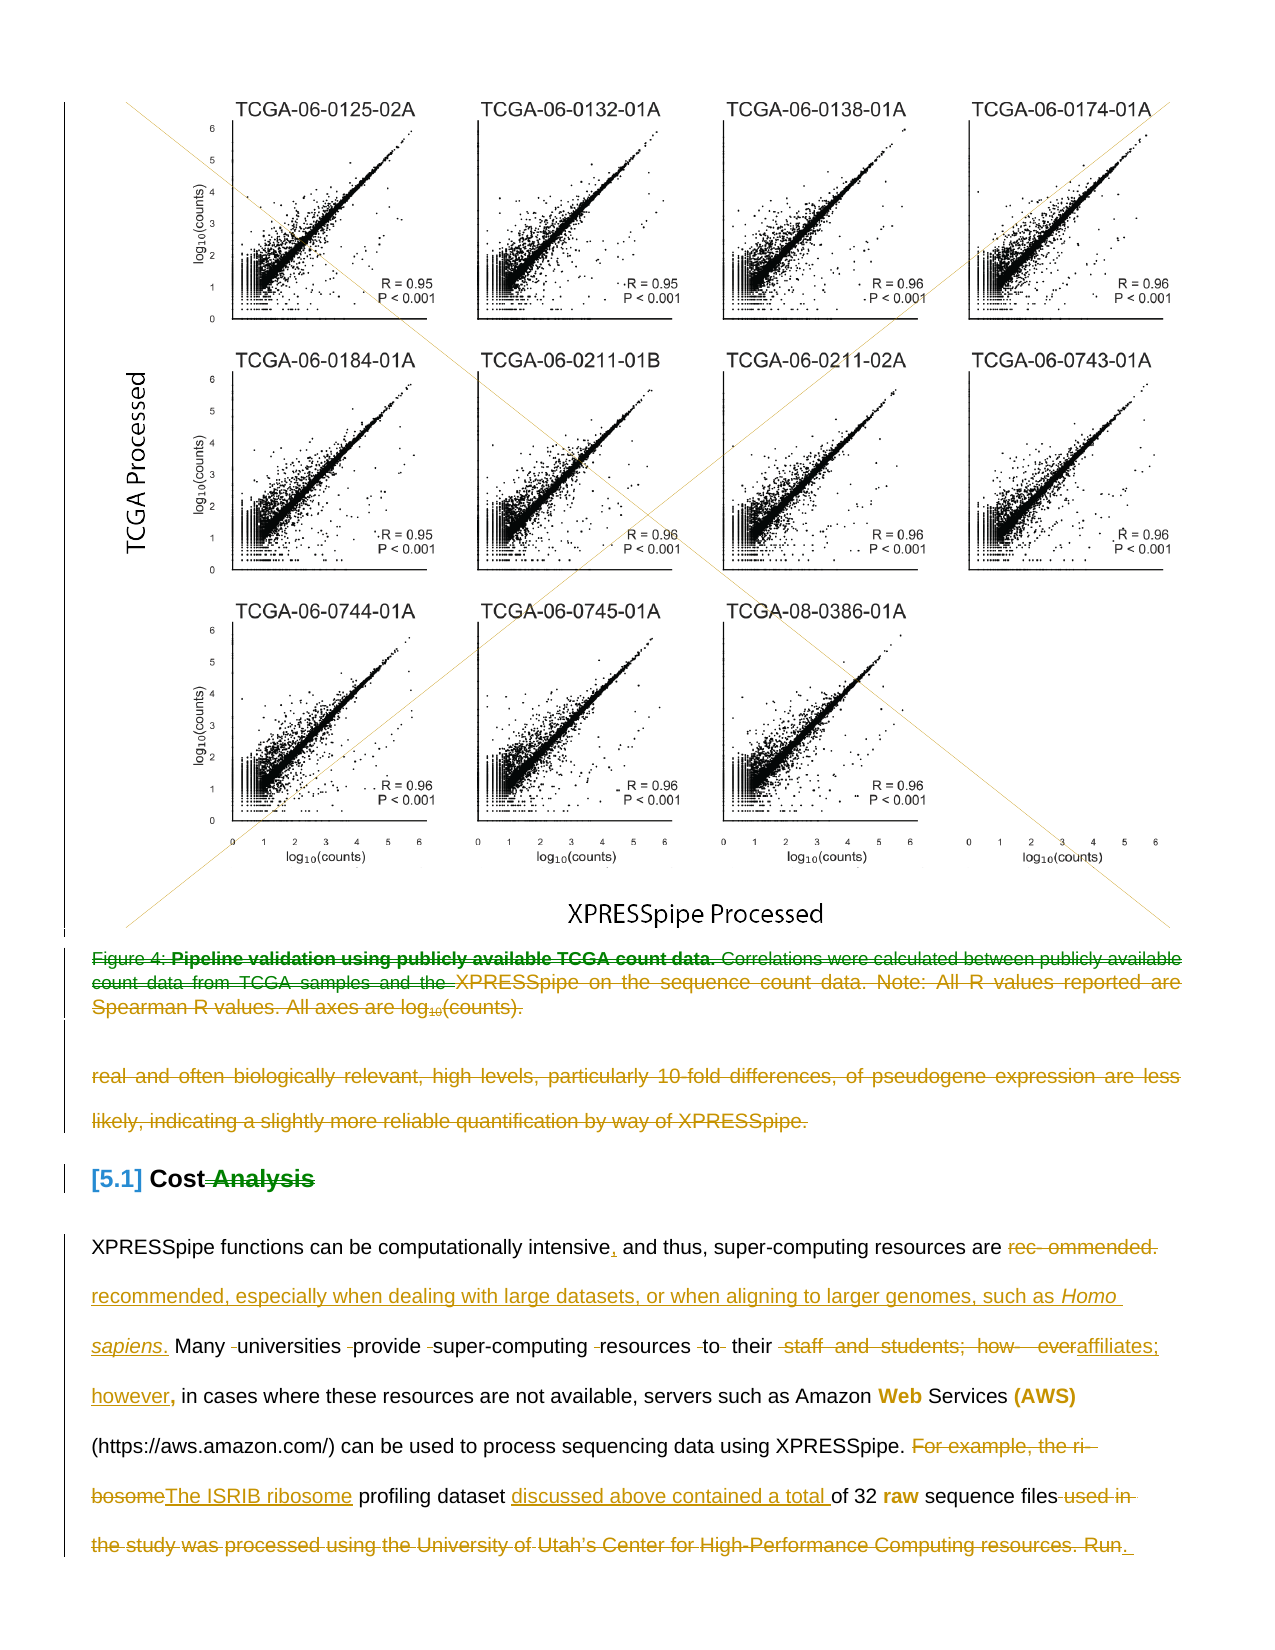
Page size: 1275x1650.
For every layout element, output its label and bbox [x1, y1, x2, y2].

picture [128, 102, 1168, 514]
picture [128, 516, 1168, 928]
picture [650, 103, 1170, 926]
text [91, 1234, 1160, 1557]
picture [126, 104, 646, 926]
